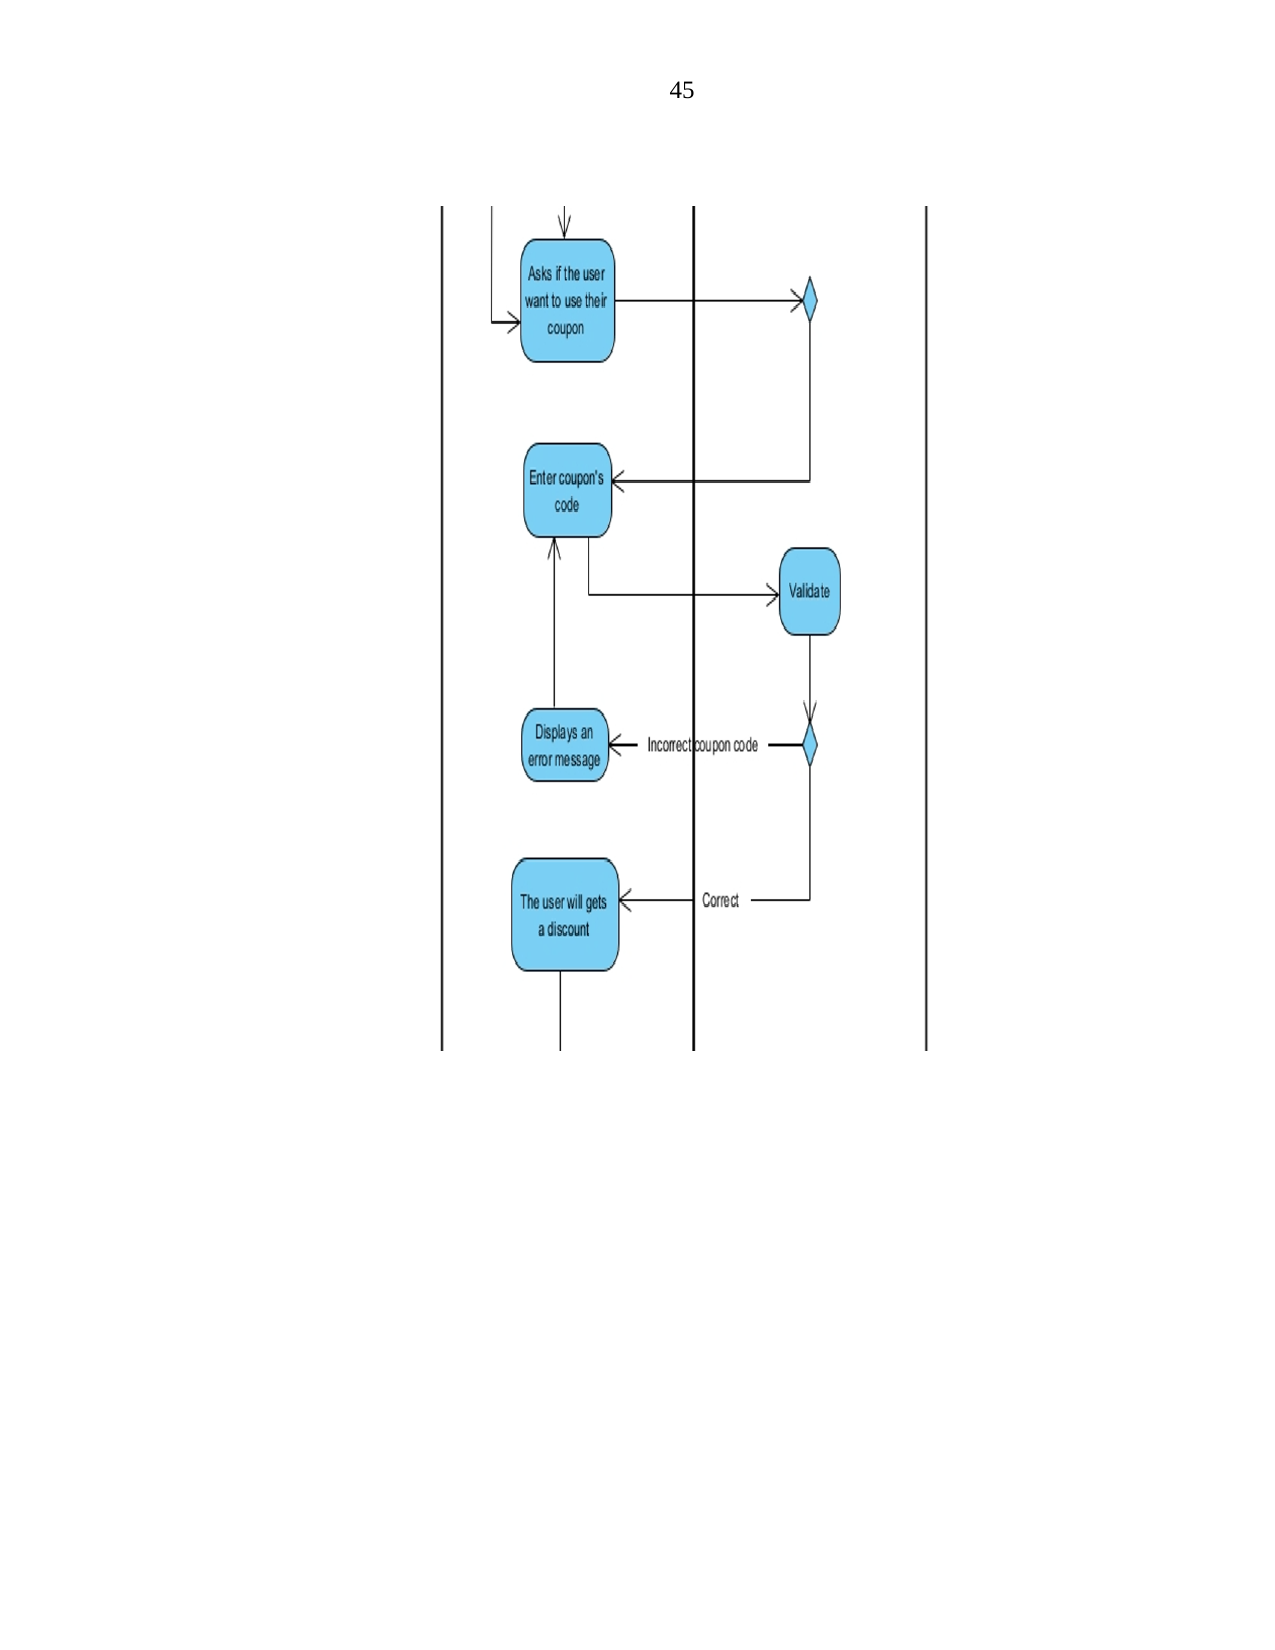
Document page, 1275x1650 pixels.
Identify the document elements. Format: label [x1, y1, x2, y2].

picture [425, 206, 939, 1051]
